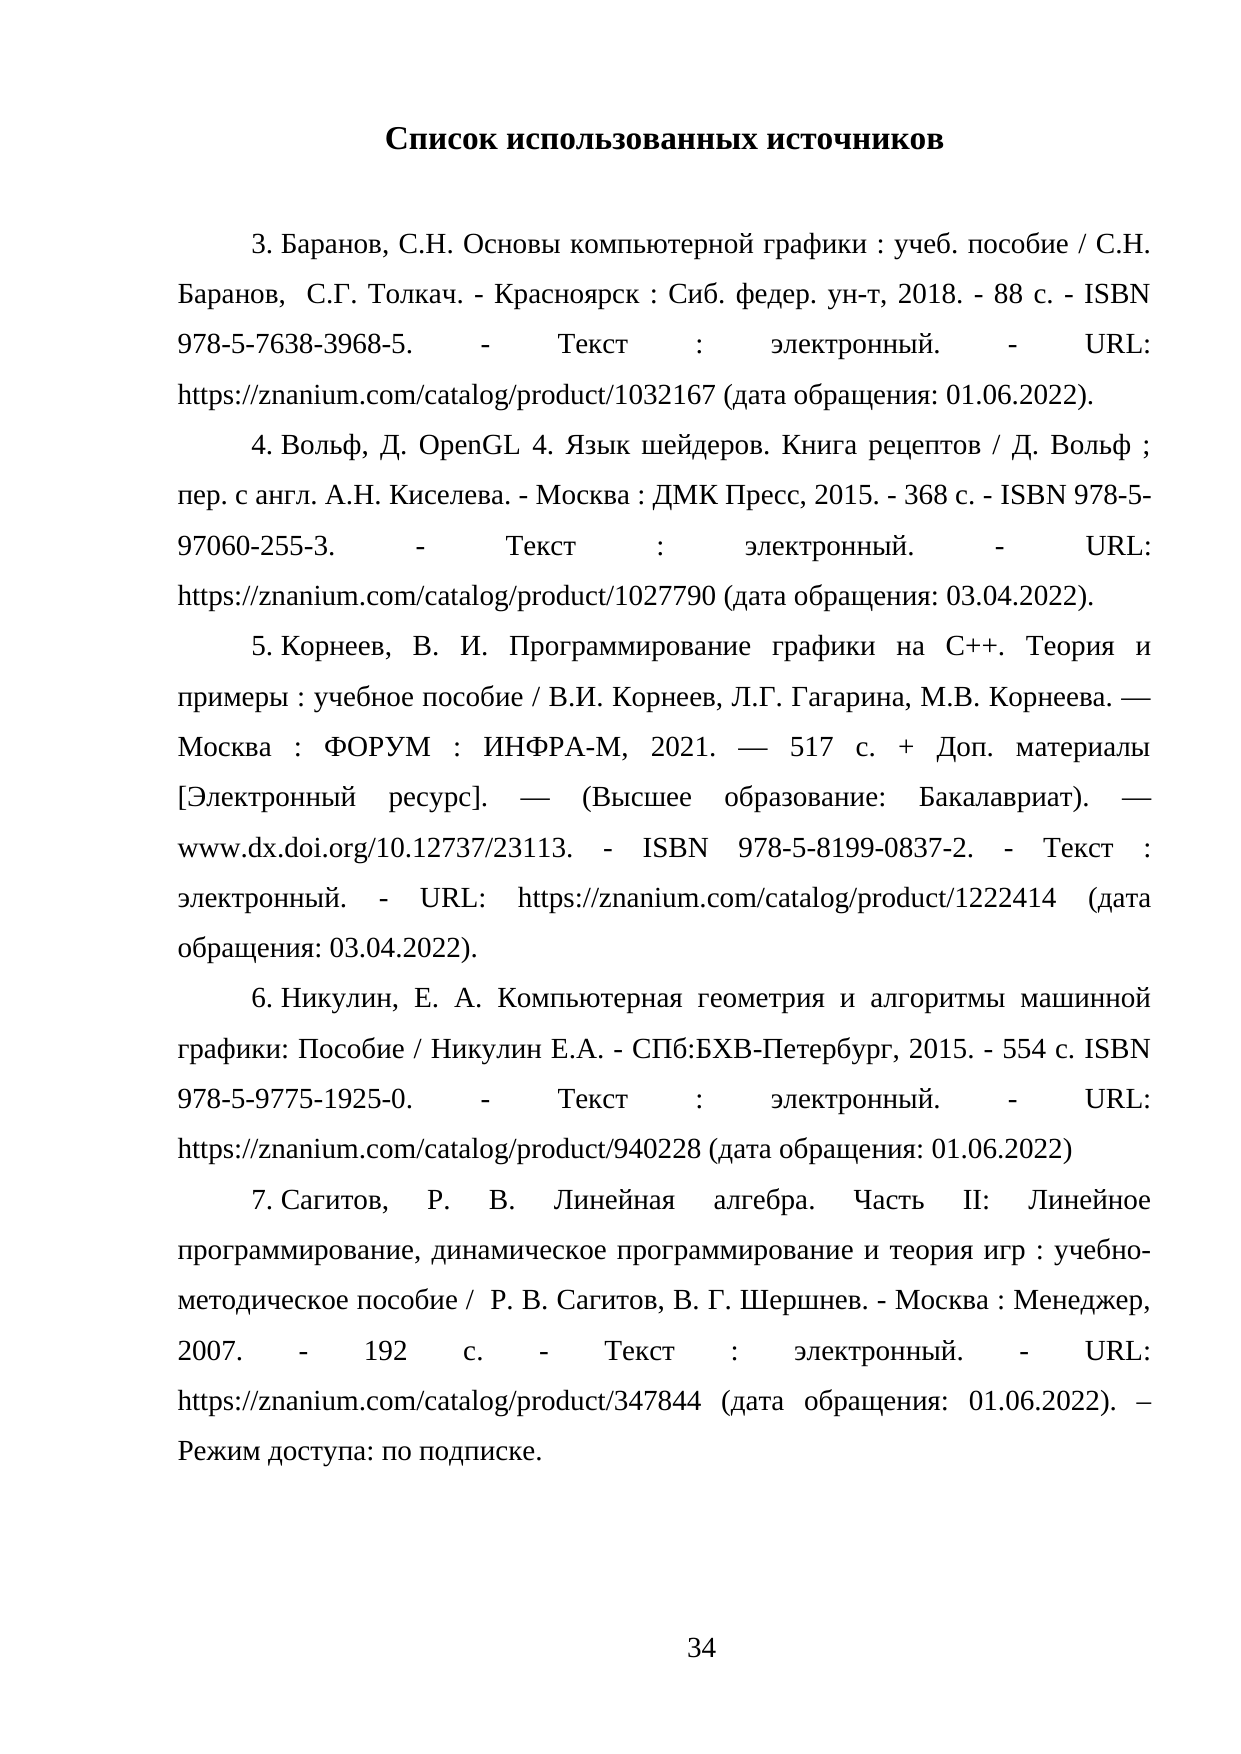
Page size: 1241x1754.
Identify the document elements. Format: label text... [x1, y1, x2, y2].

list Баранов, С.Н. Основы компьютерной графики : учеб. пособие / С.Н. Баранов, С.Г. Толкач. - Красноярск : Сиб. федер. ун-т, 2018. - 88 с. - ISBN 978-5-7638-3968-5. - Текст : электронный. - URL: https://znanium.com/catalog/product/1032167 (дата обращения: 01.06.2022). [177, 226, 1152, 410]
text Список использованных источников [177, 118, 1152, 156]
list Сагитов, Р. В. Линейная алгебра. Часть II: Линейное программирование, динамическое программирование и теория игр : учебно-методическое пособие / Р. В. Сагитов, В. Г. Шершнев. - Москва : Менеджер, 2007. - 192 с. - Текст : электронный. - URL: https://znanium.com/catalog/product/347844 (дата обращения: 01.06.2022). – Режим доступа: по подписке. [177, 1182, 1152, 1467]
list Корнеев, В. И. Программирование графики на С++. Теория и примеры : учебное пособие / В.И. Корнеев, Л.Г. Гагарина, М.В. Корнеева. — Москва : ФОРУМ : ИНФРА-М, 2021. — 517 с. + Доп. материалы [Электронный ресурс]. — (Высшее образование: Бакалавриат). — www.dx.doi.org/10.12737/23113. - ISBN 978-5-8199-0837-2. - Текст : электронный. - URL: https://znanium.com/catalog/product/1222414 (дата обращения: 03.04.2022). [177, 628, 1152, 964]
list Вольф, Д. OpenGL 4. Язык шейдеров. Книга рецептов / Д. Вольф ; пер. с англ. А.Н. Киселева. - Москва : ДМК Пресс, 2015. - 368 с. - ISBN 978-5-97060-255-3. - Текст : электронный. - URL: https://znanium.com/catalog/product/1027790 (дата обращения: 03.04.2022). [177, 427, 1152, 612]
list Никулин, Е. А. Компьютерная геометрия и алгоритмы машинной графики: Пособие / Никулин Е.А. - СПб:БХВ-Петербург, 2015. - 554 с. ISBN 978-5-9775-1925-0. - Текст : электронный. - URL: https://znanium.com/catalog/product/940228 (дата обращения: 01.06.2022) [177, 981, 1152, 1165]
